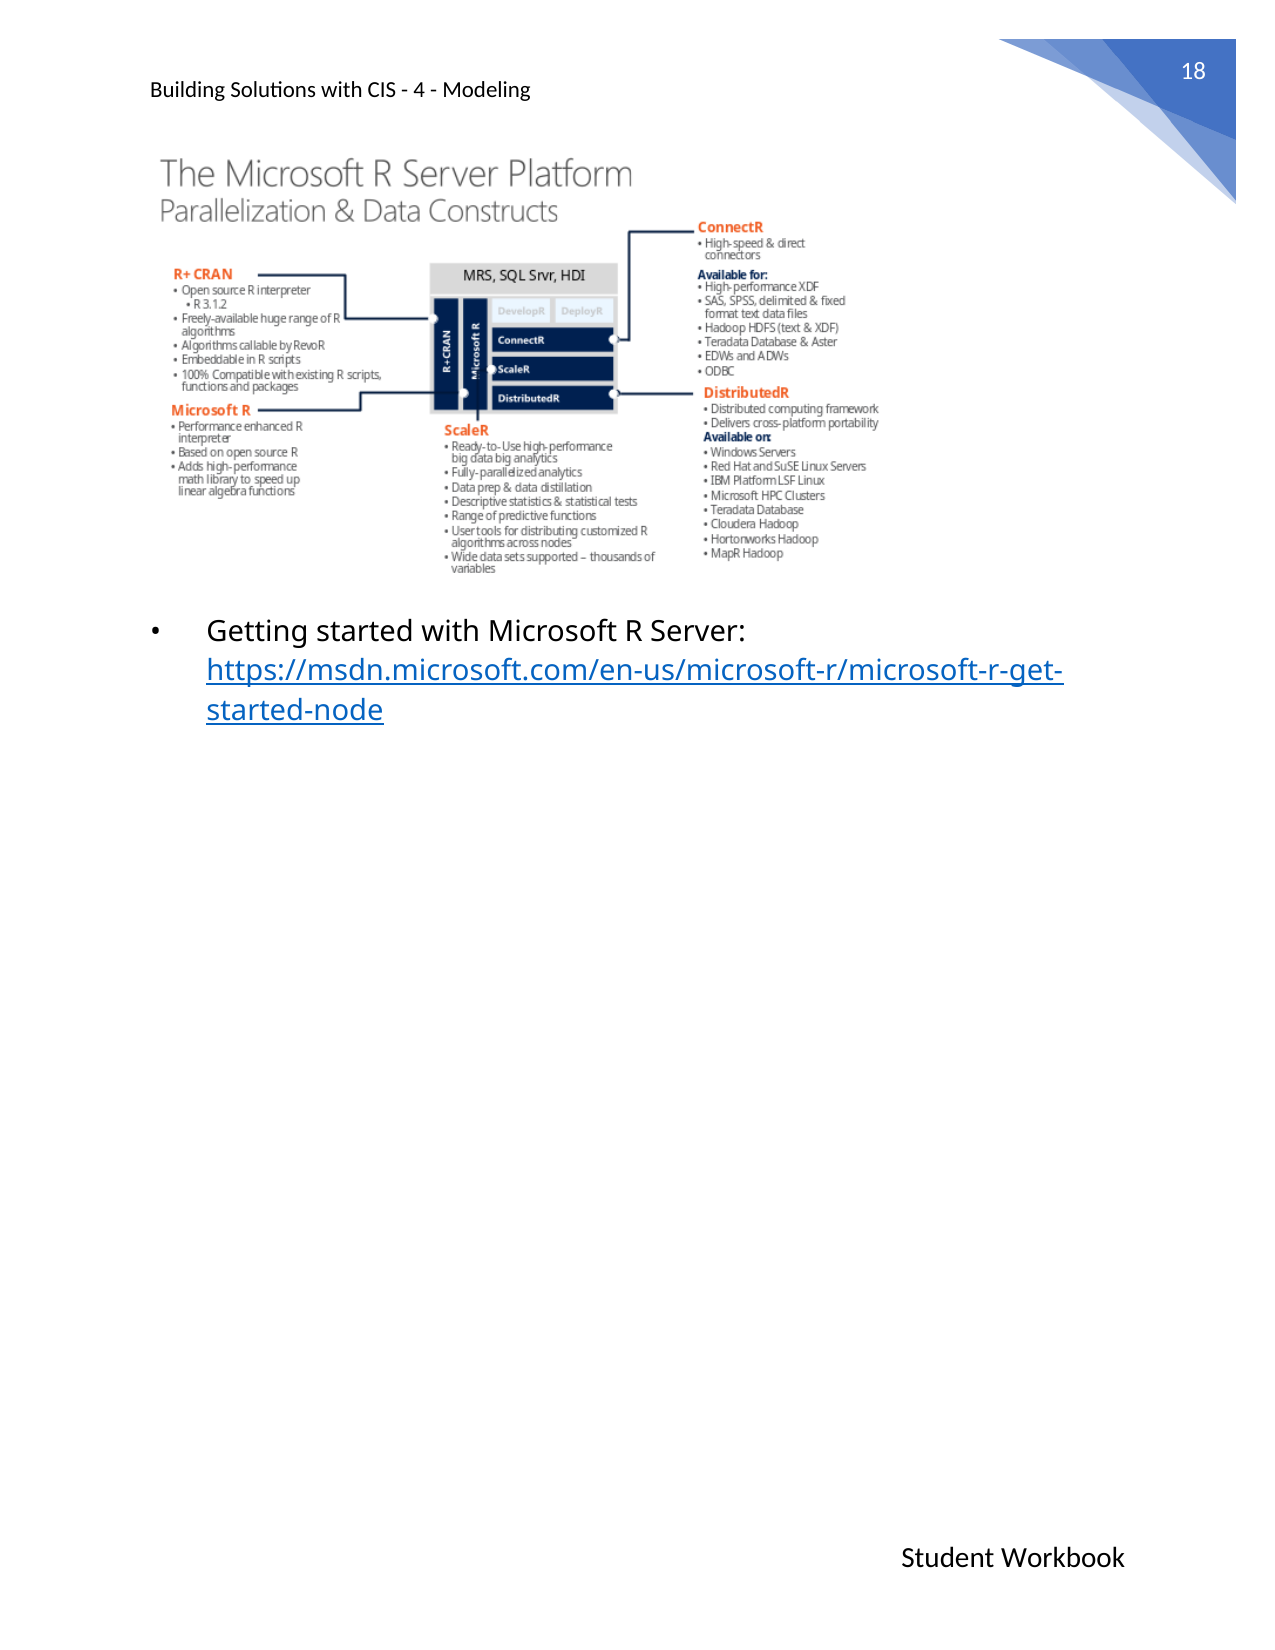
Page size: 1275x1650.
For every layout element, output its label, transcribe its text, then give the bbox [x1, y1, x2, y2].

picture [997, 39, 1236, 205]
list Getting started with Microsoft R Server: https://msdn.microsoft.com/en-us/microsoft-r/microsoft-r-get-started-node [150, 610, 1125, 729]
